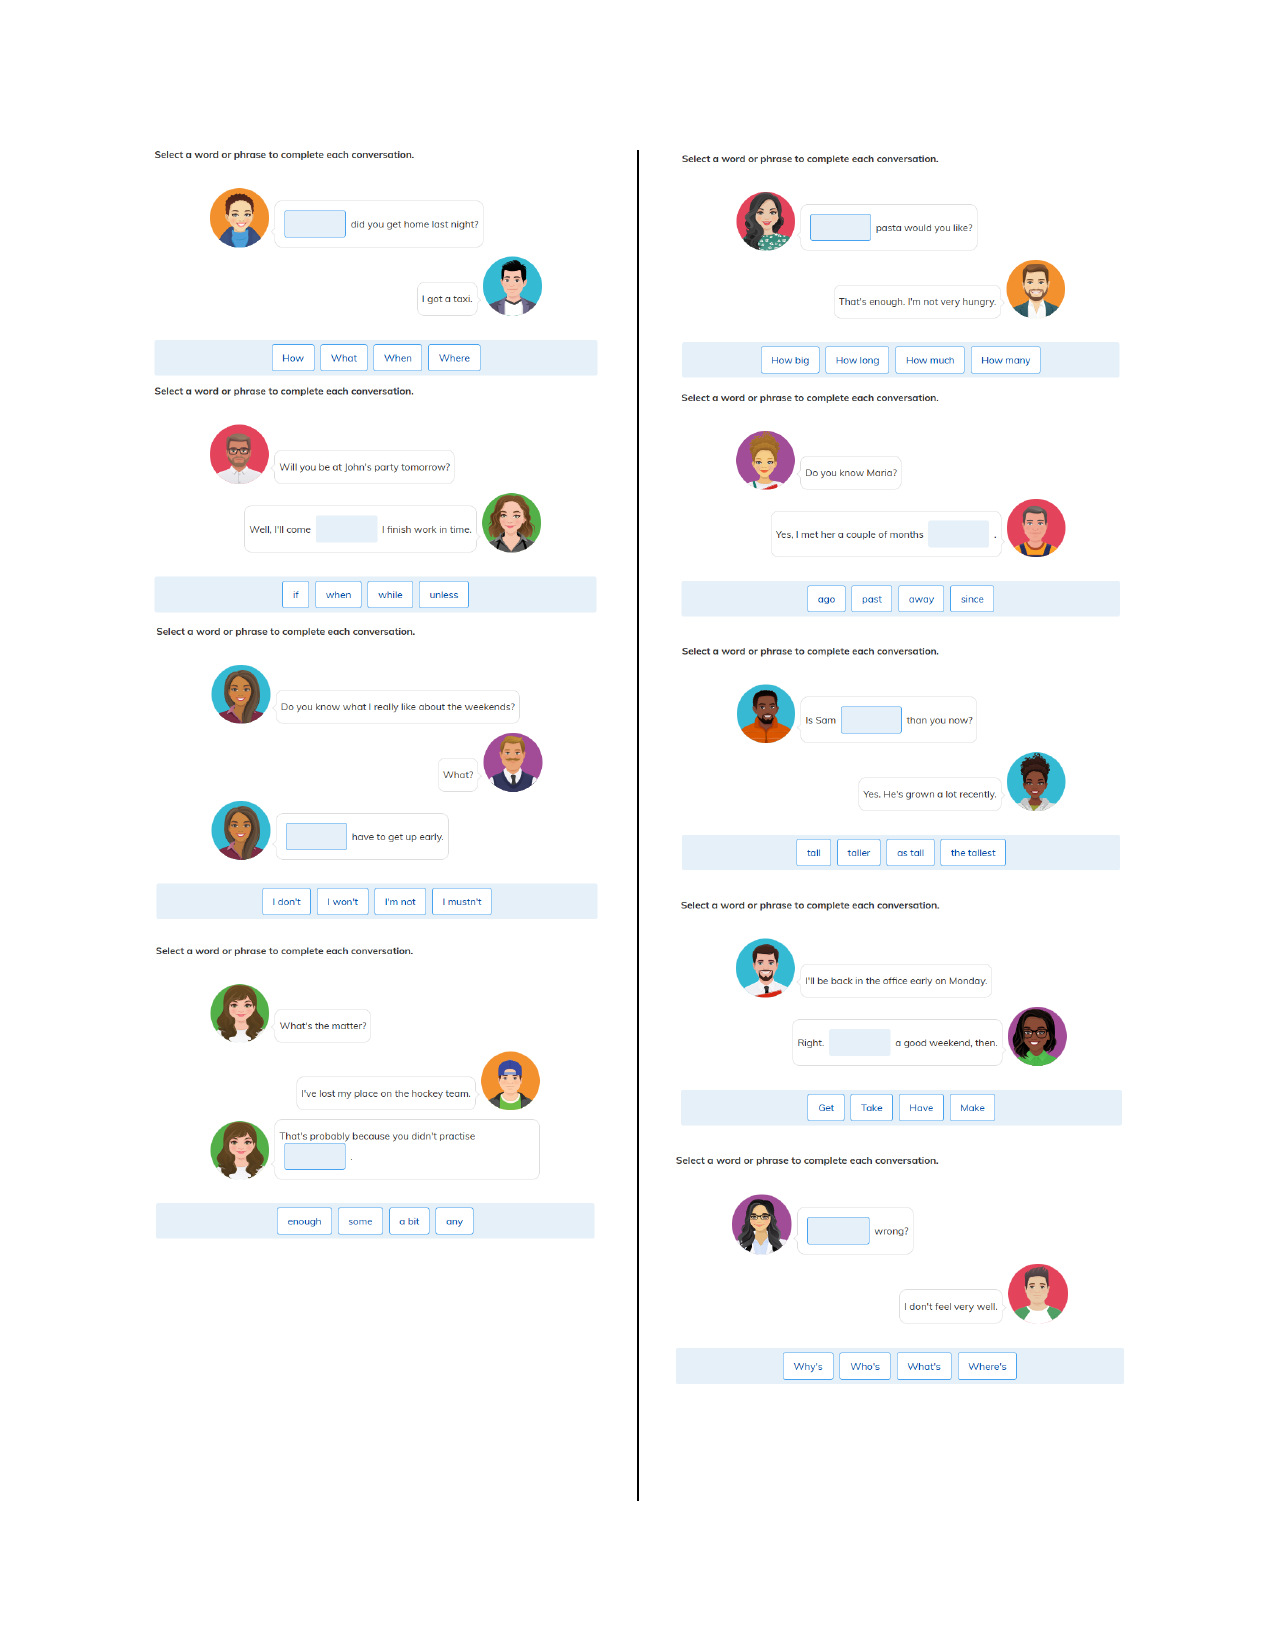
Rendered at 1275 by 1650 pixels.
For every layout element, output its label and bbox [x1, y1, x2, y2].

picture [150, 383, 600, 617]
picture [675, 1151, 1125, 1387]
picture [150, 943, 600, 1245]
picture [675, 897, 1125, 1130]
picture [675, 642, 1125, 876]
picture [150, 621, 600, 922]
picture [675, 150, 1125, 384]
picture [150, 150, 600, 379]
picture [675, 388, 1125, 621]
